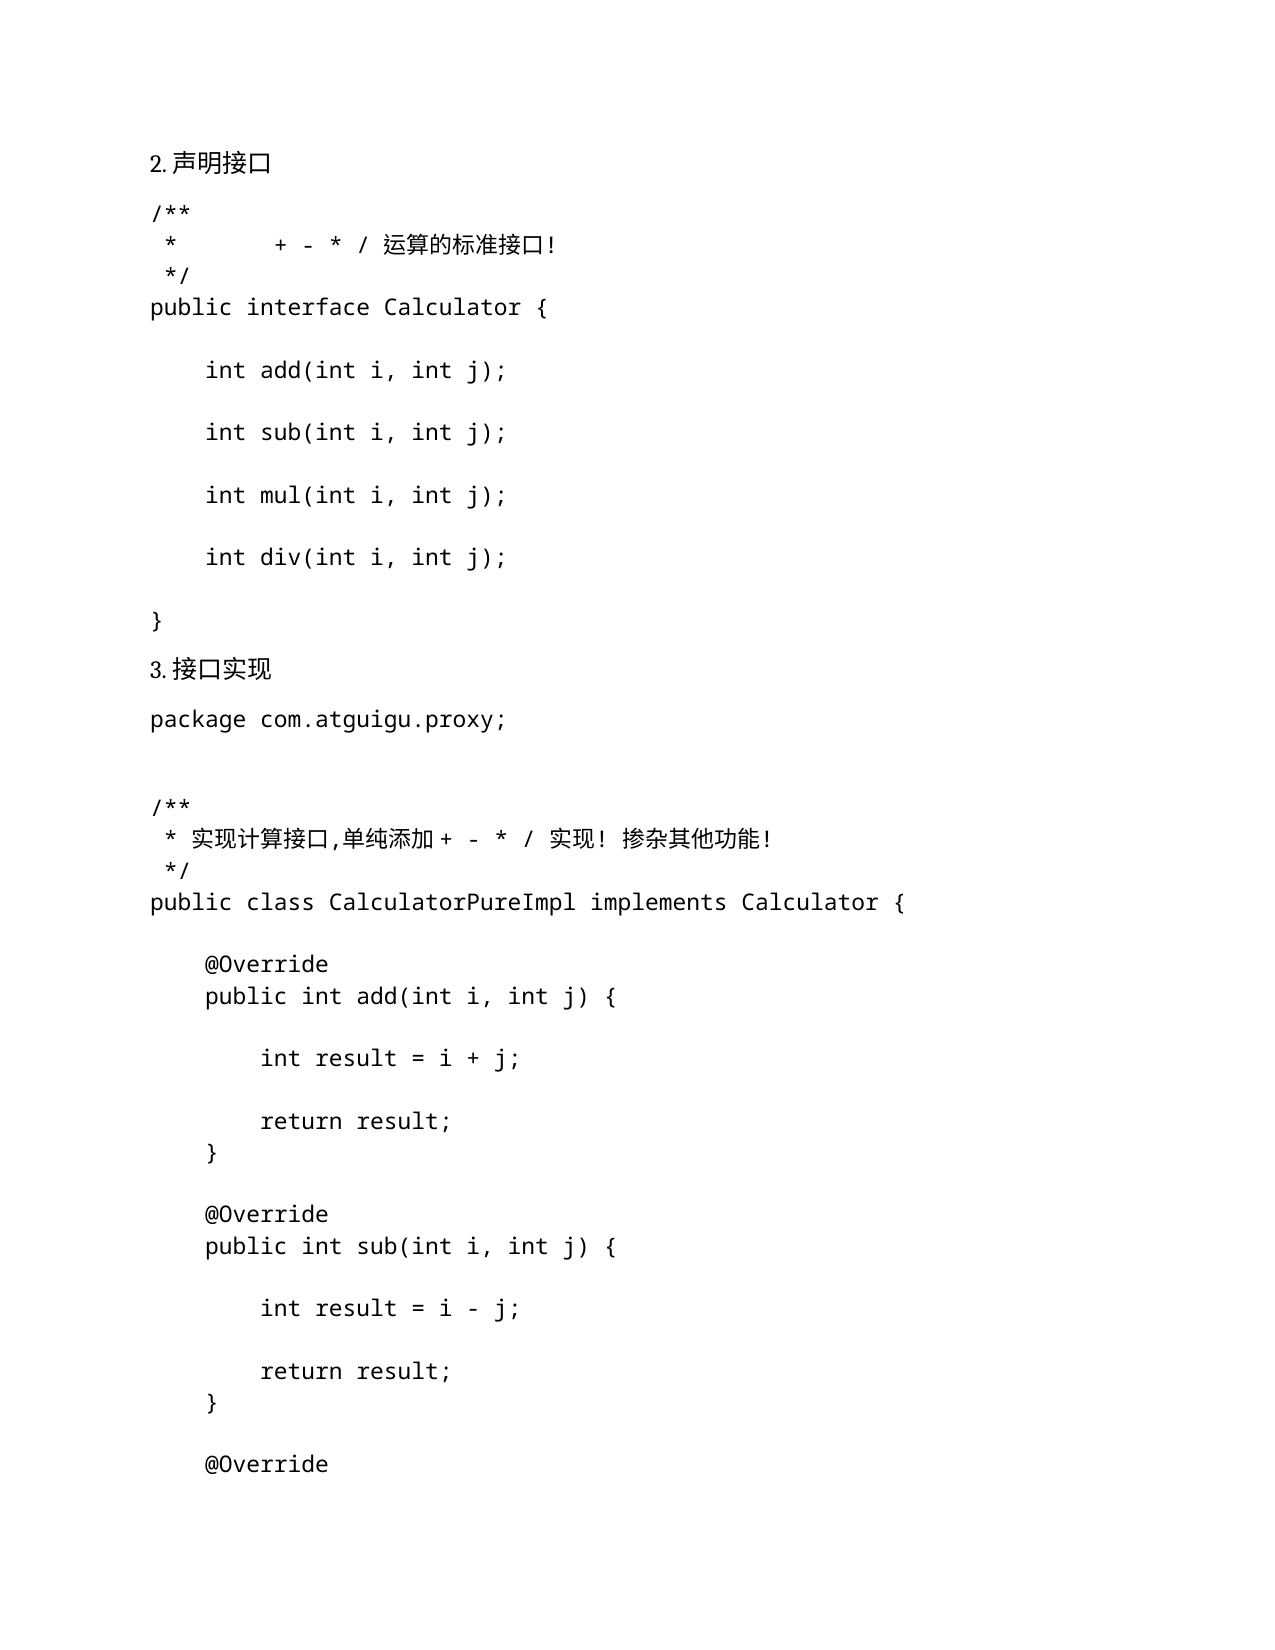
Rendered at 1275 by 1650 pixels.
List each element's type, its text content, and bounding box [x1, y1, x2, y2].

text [150, 703, 1125, 1479]
text /** * + - * / 运算的标准接口! */ public interface Calculator { int add(int i, int j); int sub(int i, int j); int mul(int i, int j); int div(int i, int j); } [150, 197, 1125, 635]
text 2. 声明接口 [150, 150, 1125, 179]
text 3. 接口实现 [150, 656, 1125, 684]
